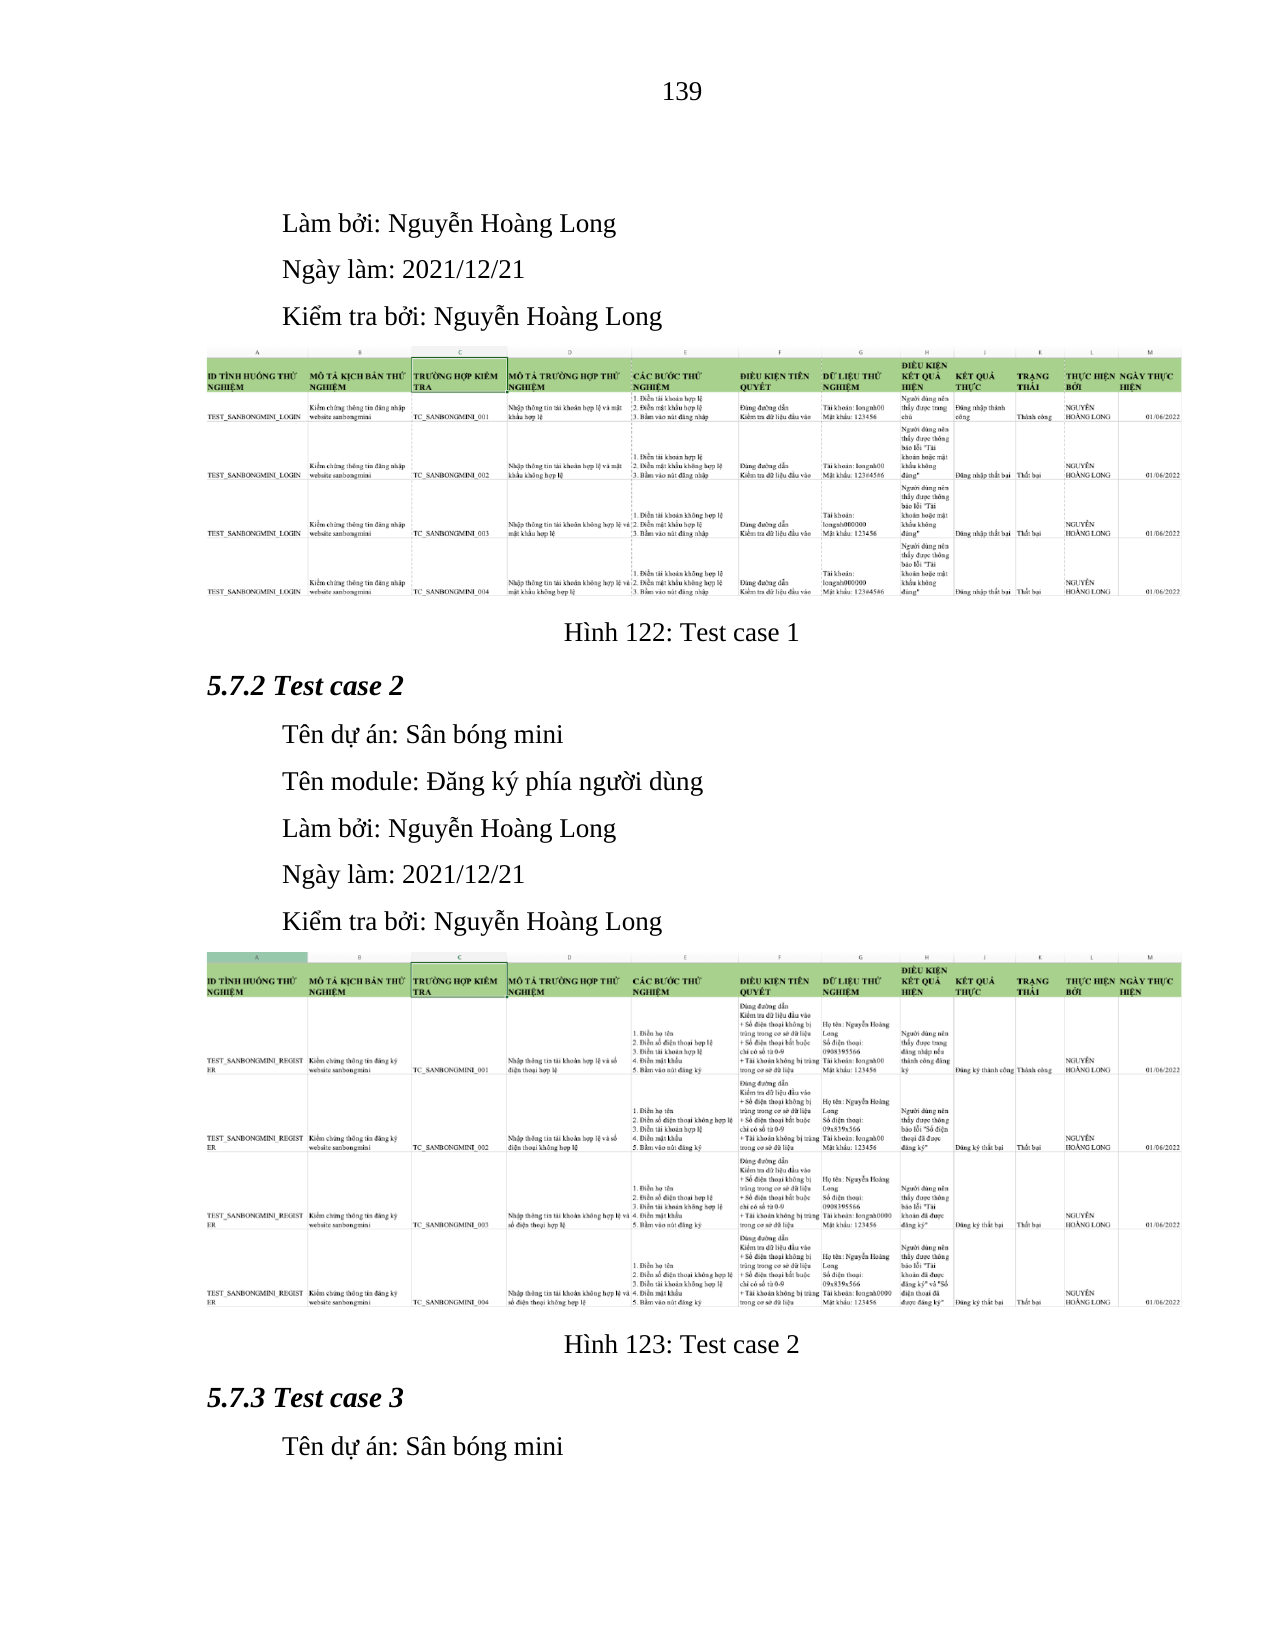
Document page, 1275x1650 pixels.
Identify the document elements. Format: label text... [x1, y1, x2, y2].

text Kiểm tra bởi: Nguyễn Hoàng Long [207, 300, 1157, 331]
text Tên dự án: Sân bóng mini [207, 719, 1157, 750]
text Làm bởi: Nguyễn Hoàng Long [207, 812, 1157, 843]
text Kiểm tra bởi: Nguyễn Hoàng Long [207, 905, 1157, 936]
text Ngày làm: 2021/12/21 [207, 253, 1157, 284]
text Tên dự án: Sân bóng mini [207, 1430, 1157, 1461]
text Hình 123: Test case 2 [207, 1328, 1157, 1359]
text Hình 122: Test case 1 [207, 616, 1157, 647]
text 5.7.3 Test case 3 [207, 1380, 1157, 1413]
picture [206, 952, 1182, 1307]
text Làm bởi: Nguyễn Hoàng Long [207, 207, 1157, 238]
text 5.7.2 Test case 2 [207, 668, 1157, 702]
text Ngày làm: 2021/12/21 [207, 859, 1157, 890]
picture [206, 346, 1182, 596]
text Tên module: Đăng ký phía người dùng [207, 765, 1157, 796]
